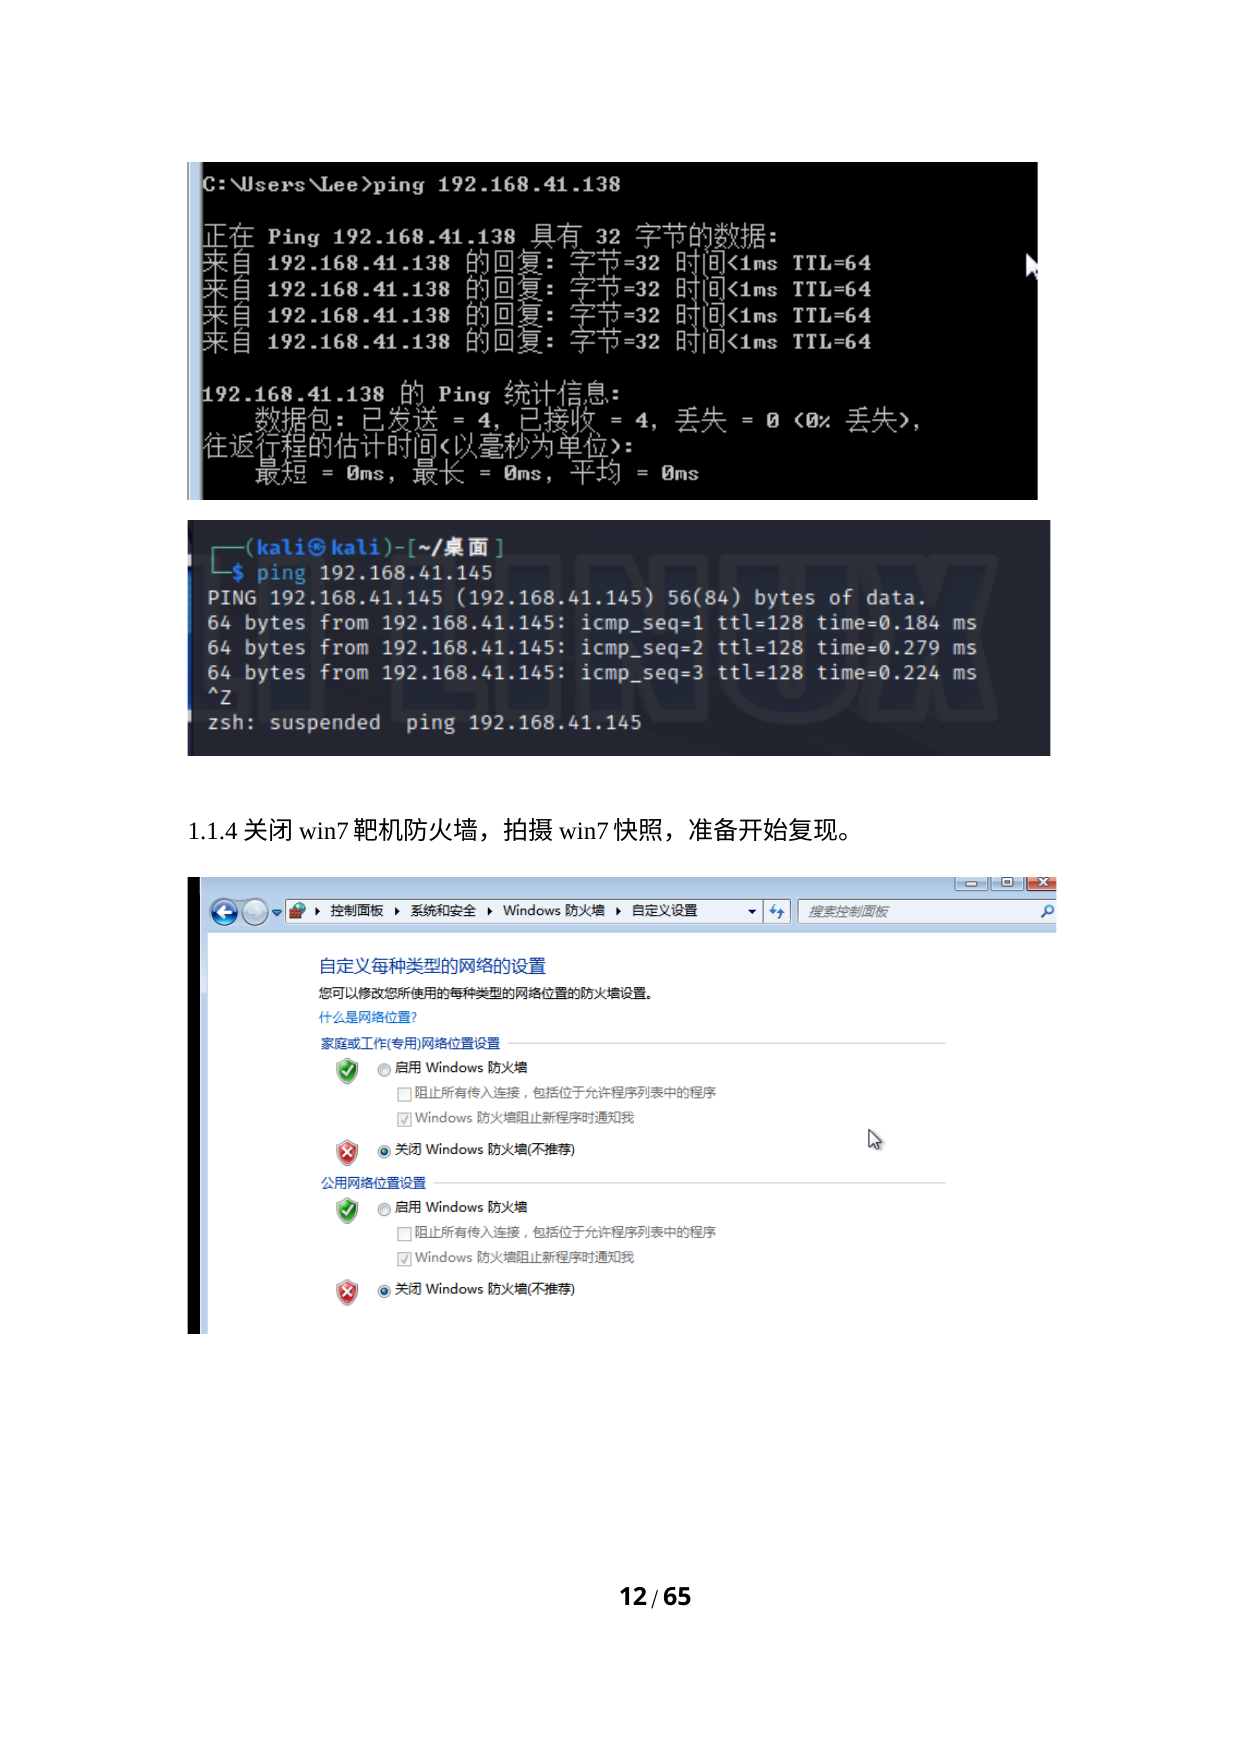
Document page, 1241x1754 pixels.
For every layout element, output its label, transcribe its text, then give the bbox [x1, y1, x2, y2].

picture [187, 877, 1057, 1334]
picture [187, 162, 1038, 500]
picture [187, 520, 1051, 756]
subtitle 关闭win7靶机防火墙，拍摄win7快照，准备开始复现。 [187, 796, 1053, 861]
